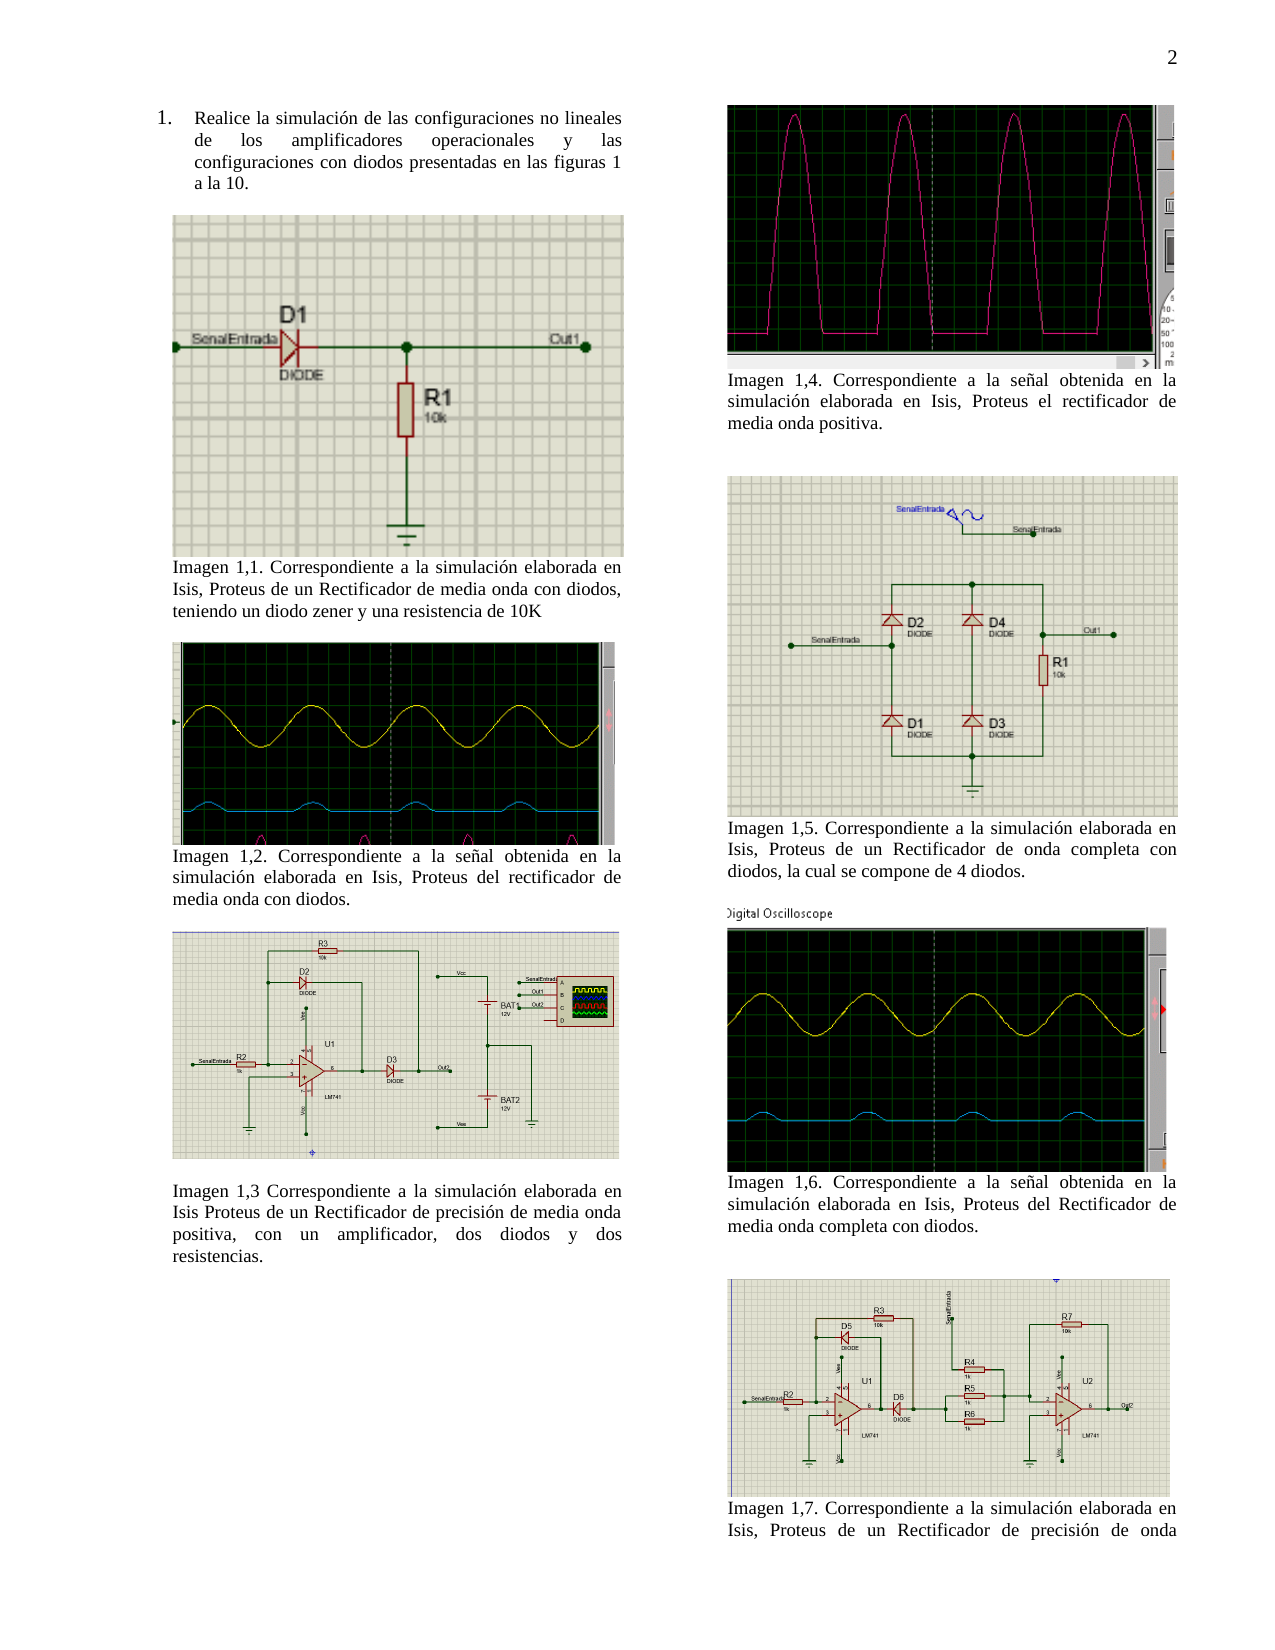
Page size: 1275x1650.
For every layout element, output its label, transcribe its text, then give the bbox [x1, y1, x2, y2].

picture [727, 902, 1167, 1172]
picture [727, 476, 1178, 817]
list Imagen 1,1. Correspondiente a la simulación elaborada en Isis, Proteus de un Rectificador de media onda con diodos, teniendo un diodo zener y una resistencia de 10K [172, 557, 622, 621]
picture [172, 642, 615, 845]
list Imagen 1,4. Correspondiente a la señal obtenida en la simulación elaborada en Isis, Proteus el rectificador de media onda positiva. [727, 369, 1177, 433]
list Imagen 1,5. Correspondiente a la simulación elaborada en Isis, Proteus de un Rectificador de onda completa con diodos, la cual se compone de 4 diodos. [727, 817, 1177, 881]
list Imagen 1,6. Correspondiente a la señal obtenida en la simulación elaborada en Isis, Proteus del Rectificador de media onda completa con diodos. [727, 1171, 1177, 1236]
picture [172, 215, 624, 557]
list Imagen 1,2. Correspondiente a la señal obtenida en la simulación elaborada en Isis, Proteus del rectificador de media onda con diodos. [172, 845, 622, 909]
picture [172, 931, 620, 1159]
list Imagen 1,3 Correspondiente a la simulación elaborada en Isis Proteus de un Rectificador de precisión de media onda positiva, con un amplificador, dos diodos y dos resistencias. [172, 1180, 622, 1266]
picture [727, 1279, 1170, 1497]
list Realice la simulación de las configuraciones no lineales de los amplificadores operacionales y las configuraciones con diodos presentadas en las figuras 1 a la 10. [157, 105, 622, 194]
picture [727, 105, 1175, 369]
